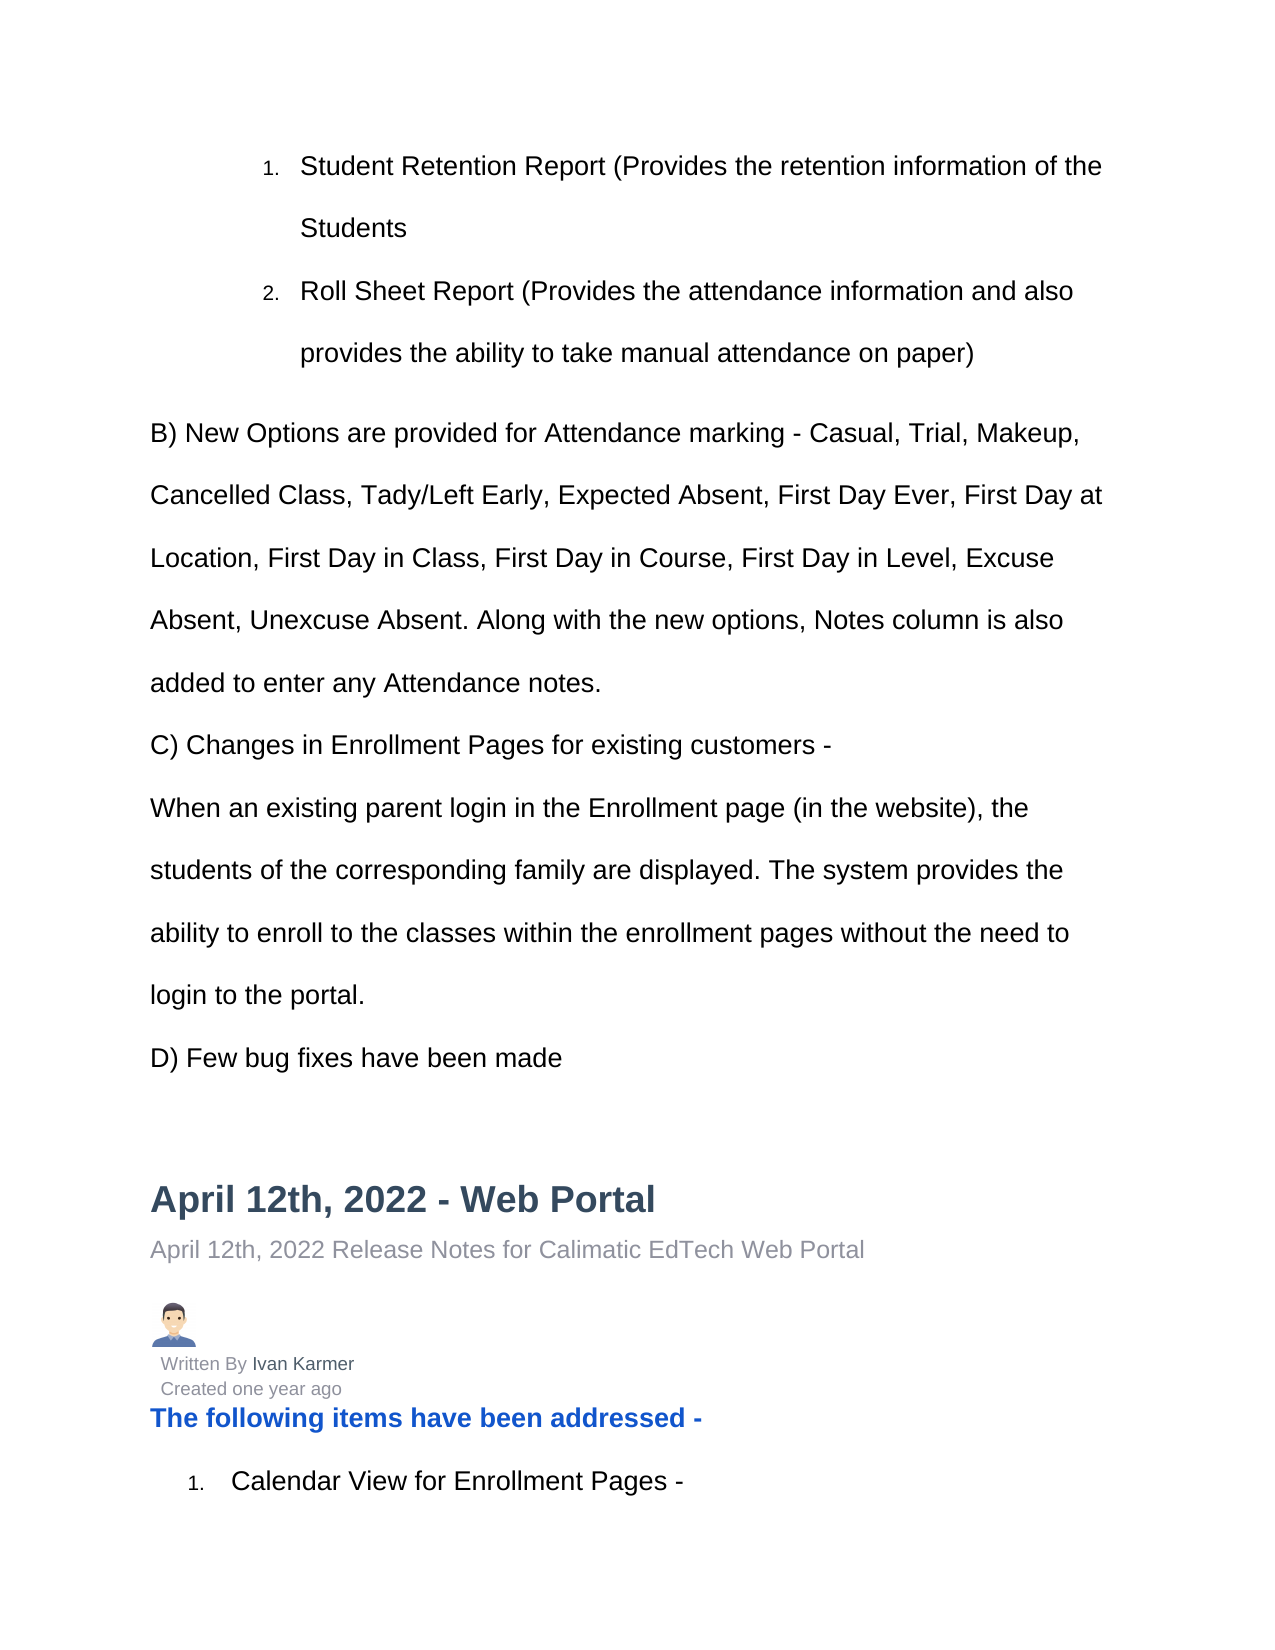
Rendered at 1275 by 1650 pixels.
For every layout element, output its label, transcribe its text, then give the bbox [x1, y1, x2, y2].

text The following items have been addressed - [150, 1402, 1125, 1433]
text April 12th, 2022 Release Notes for Calimatic EdTech Web Portal [150, 1235, 1125, 1264]
list Roll Sheet Report (Provides the attendance information and also provides the ability to take manual attendance on paper) [262, 275, 1125, 369]
text C) Changes in Enrollment Pages for existing customers - [150, 729, 1125, 760]
picture [152, 1302, 196, 1347]
list Calendar View for Enrollment Pages - [187, 1464, 1125, 1496]
subtitle April 12th, 2022 - Web Portal [150, 1177, 1125, 1220]
list Student Retention Report (Provides the retention information of the Students [262, 150, 1125, 244]
text Written By Ivan Karmer [160, 1352, 1125, 1374]
text Created one year ago [160, 1377, 1125, 1399]
text B) New Options are provided for Attendance marking - Casual, Trial, Makeup, Cancelled Class, Tady/Left Early, Expected Absent, First Day Ever, First Day at Location, First Day in Class, First Day in Course, First Day in Level, Excuse Absent, Unexcuse Absent. Along with the new options, Notes column is also added to enter any Attendance notes. [150, 417, 1125, 698]
text When an existing parent login in the Enrollment page (in the website), the students of the corresponding family are displayed. The system provides the ability to enroll to the classes within the enrollment pages without the need to login to the portal. [150, 792, 1125, 1010]
text D) Few bug fixes have been made [150, 1042, 1125, 1073]
